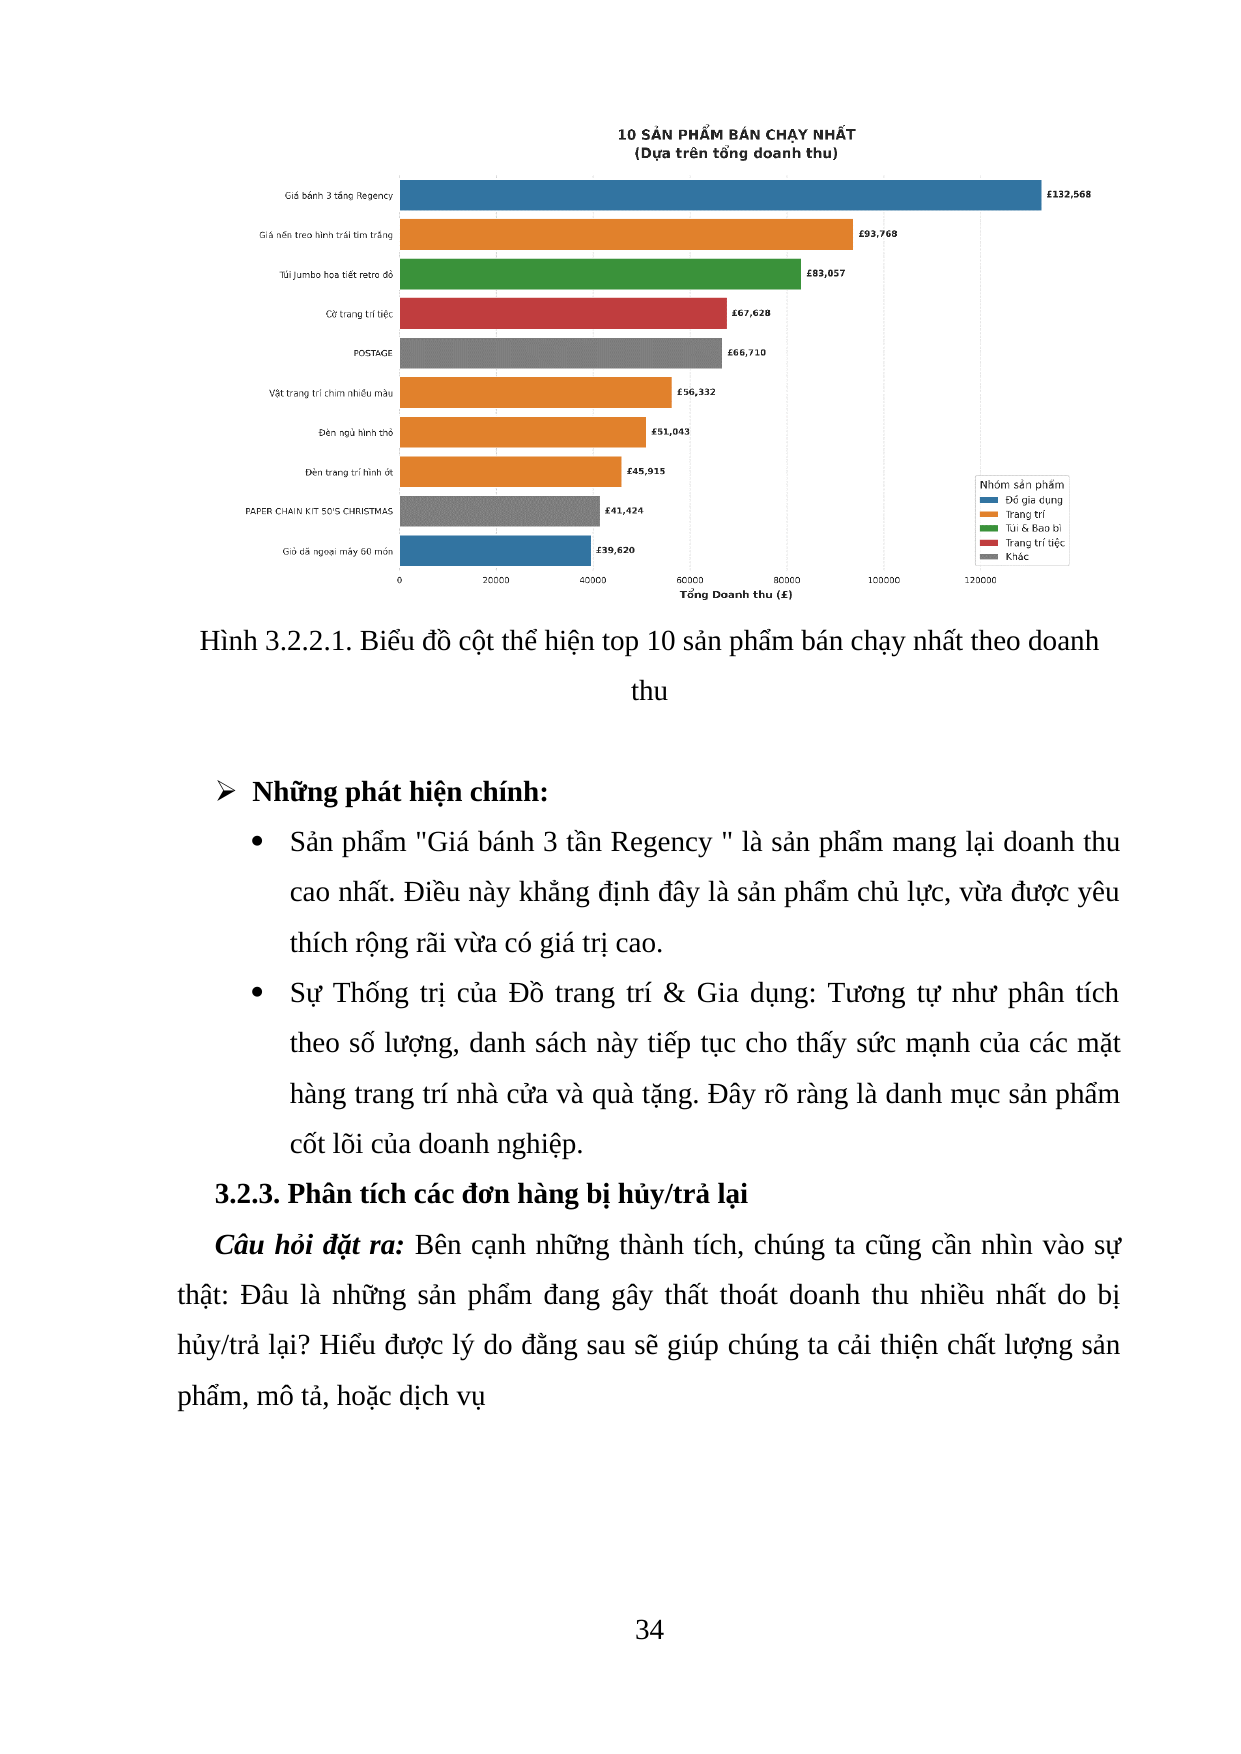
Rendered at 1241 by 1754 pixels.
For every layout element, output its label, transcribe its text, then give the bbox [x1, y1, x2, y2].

list Sự Thống trị của Đồ trang trí & Gia dụng: Tương tự như phân tích theo số lượng, danh sách này tiếp tục cho thấy sức mạnh của các mặt hàng trang trí nhà cửa và quà tặng. Đây rõ ràng là danh mục sản phẩm cốt lõi của doanh nghiệp. [252, 975, 1122, 1160]
list Sản phẩm "Giá bánh 3 tần Regency " là sản phẩm mang lại doanh thu cao nhất. Điều này khẳng định đây là sản phẩm chủ lực, vừa được yêu thích rộng rãi vừa có giá trị cao. [252, 824, 1122, 958]
text Hình 3.2.2.1. Biểu đồ cột thể hiện top 10 sản phẩm bán chạy nhất theo doanh thu [177, 623, 1122, 707]
text Câu hỏi đặt ra: Bên cạnh những thành tích, chúng ta cũng cần nhìn vào sự thật: Đâu là những sản phẩm đang gây thất thoát doanh thu nhiều nhất do bị hủy/trả lại? Hiểu được lý do đằng sau sẽ giúp chúng ta cải thiện chất lượng sản phẩm, mô tả, hoặc dịch vụ [177, 1227, 1122, 1411]
subtitle 3.2.3. Phân tích các đơn hàng bị hủy/trả lại [214, 1177, 1122, 1210]
list Những phát hiện chính: [214, 774, 1122, 807]
picture [239, 118, 1097, 606]
